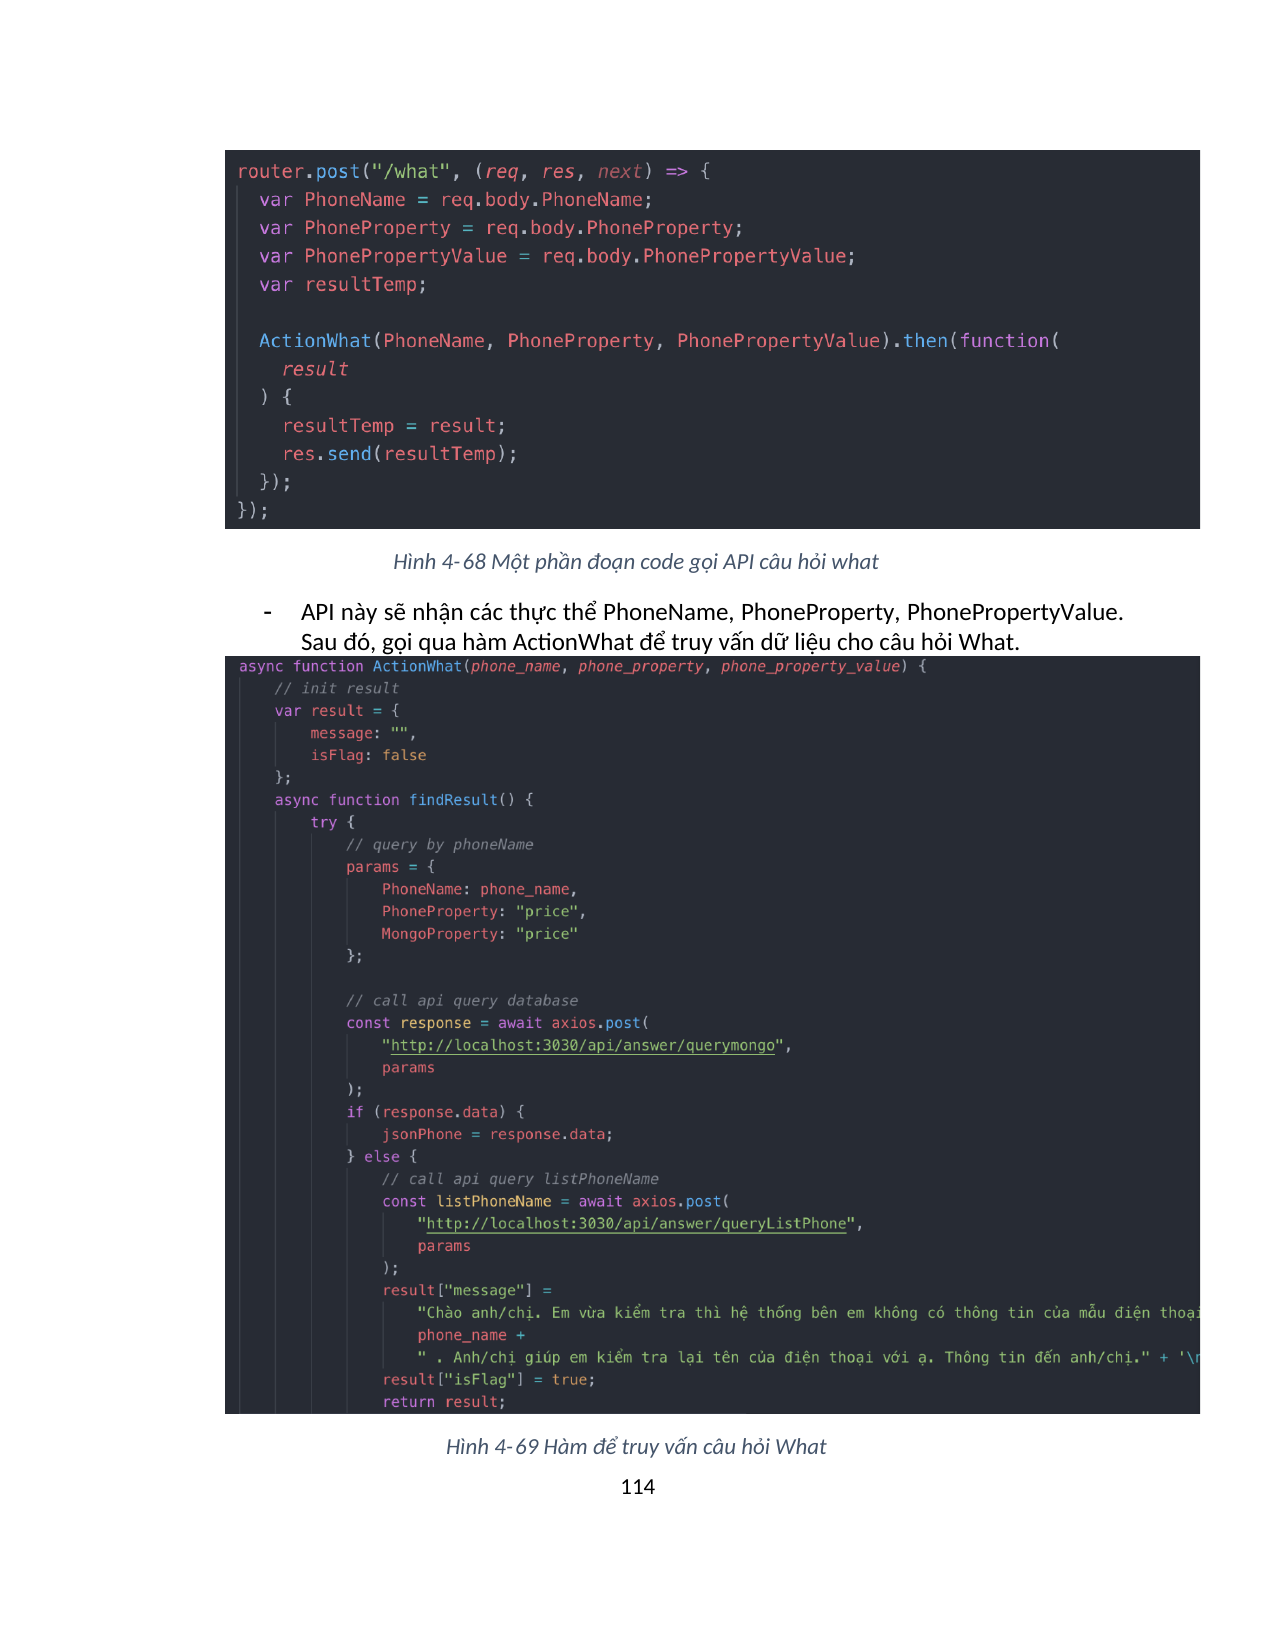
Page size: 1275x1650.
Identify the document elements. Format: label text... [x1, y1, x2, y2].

text Hình 4-35 Một phần đoạn code gọi API câu hỏi what [150, 547, 1125, 575]
list API này sẽ nhận các thực thể PhoneName, PhoneProperty, PhonePropertyValue. Sau đó, gọi qua hàm ActionWhat để truy vấn dữ liệu cho câu hỏi What. [263, 596, 1125, 656]
picture [225, 150, 1200, 529]
picture [225, 656, 1200, 1414]
text Hình 4-36 Hàm để truy vấn câu hỏi What [150, 1432, 1125, 1460]
